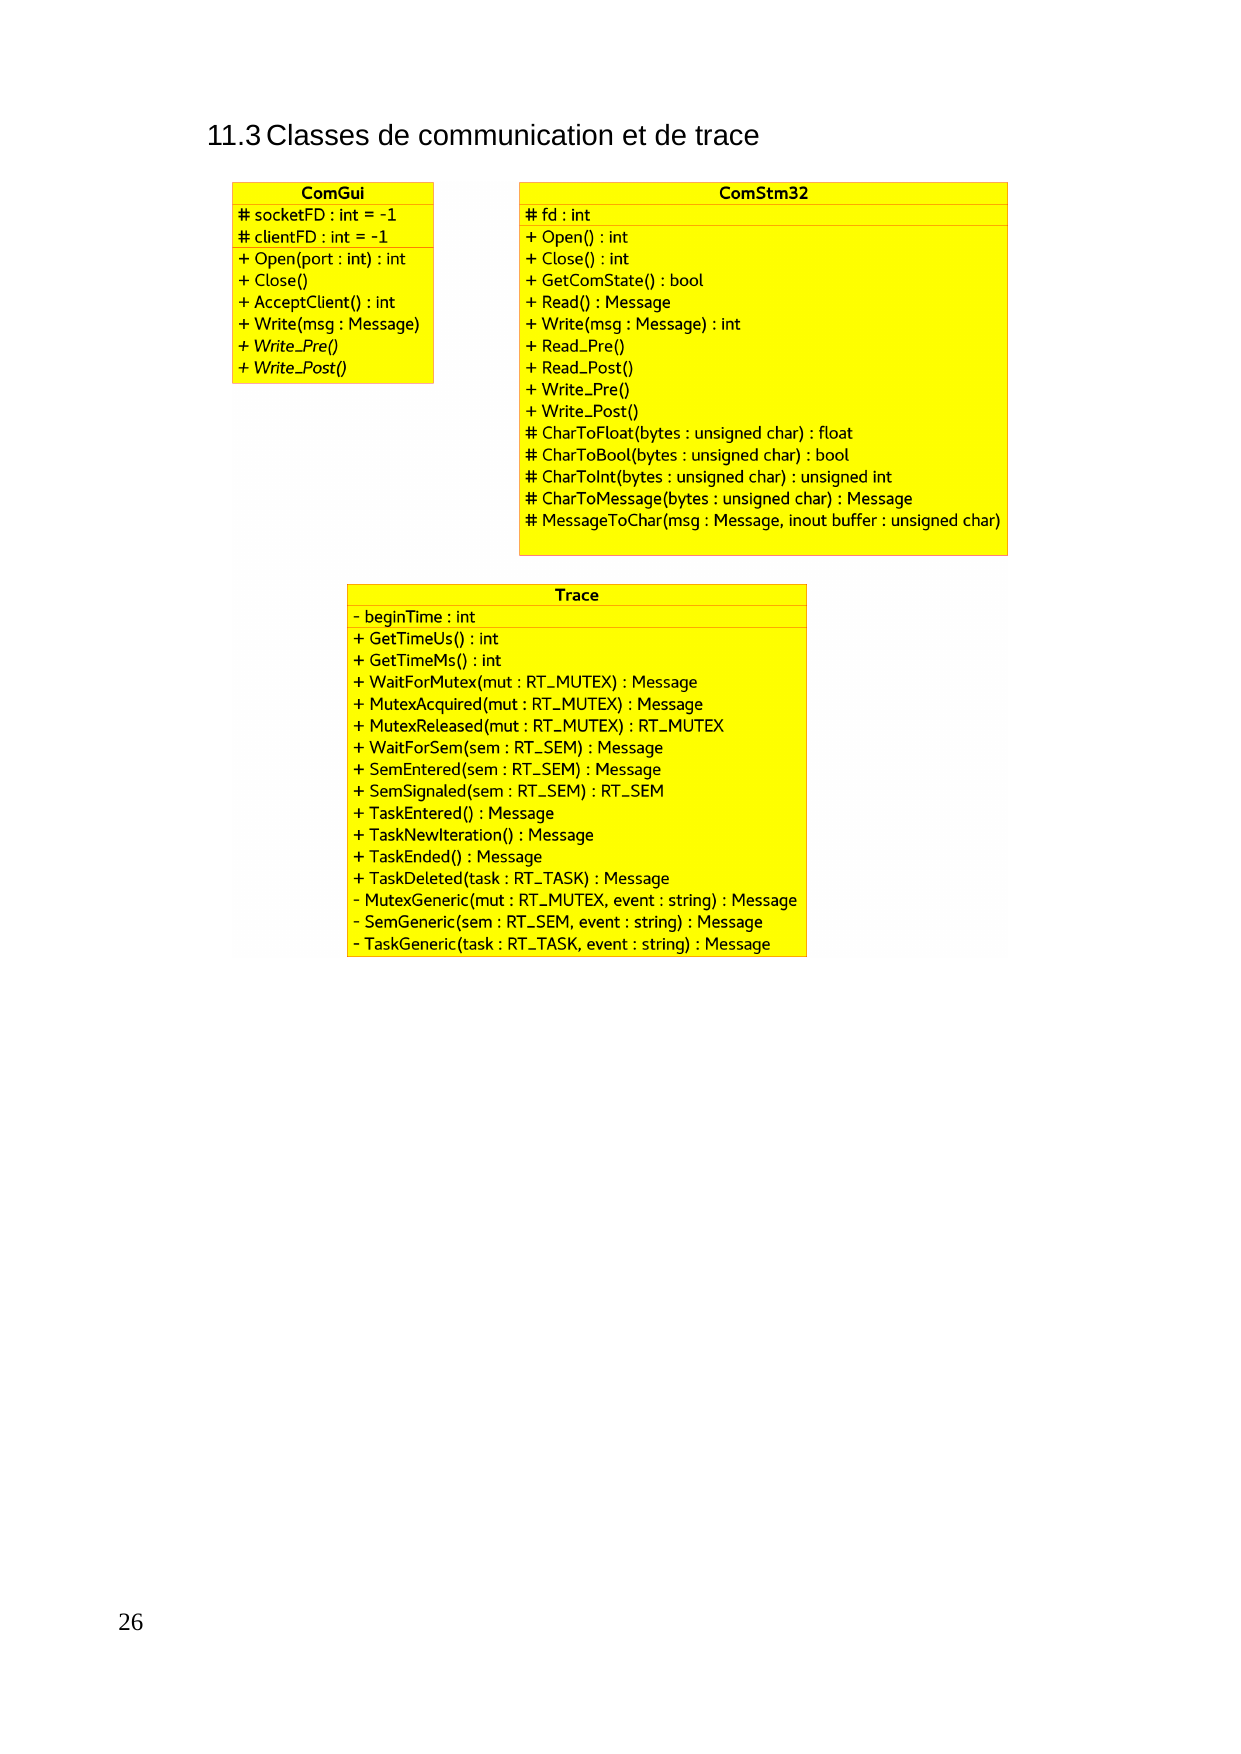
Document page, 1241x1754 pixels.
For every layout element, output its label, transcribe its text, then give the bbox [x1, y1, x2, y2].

subtitle Classes de communication et de trace [118, 118, 1122, 152]
picture [232, 181, 1009, 958]
